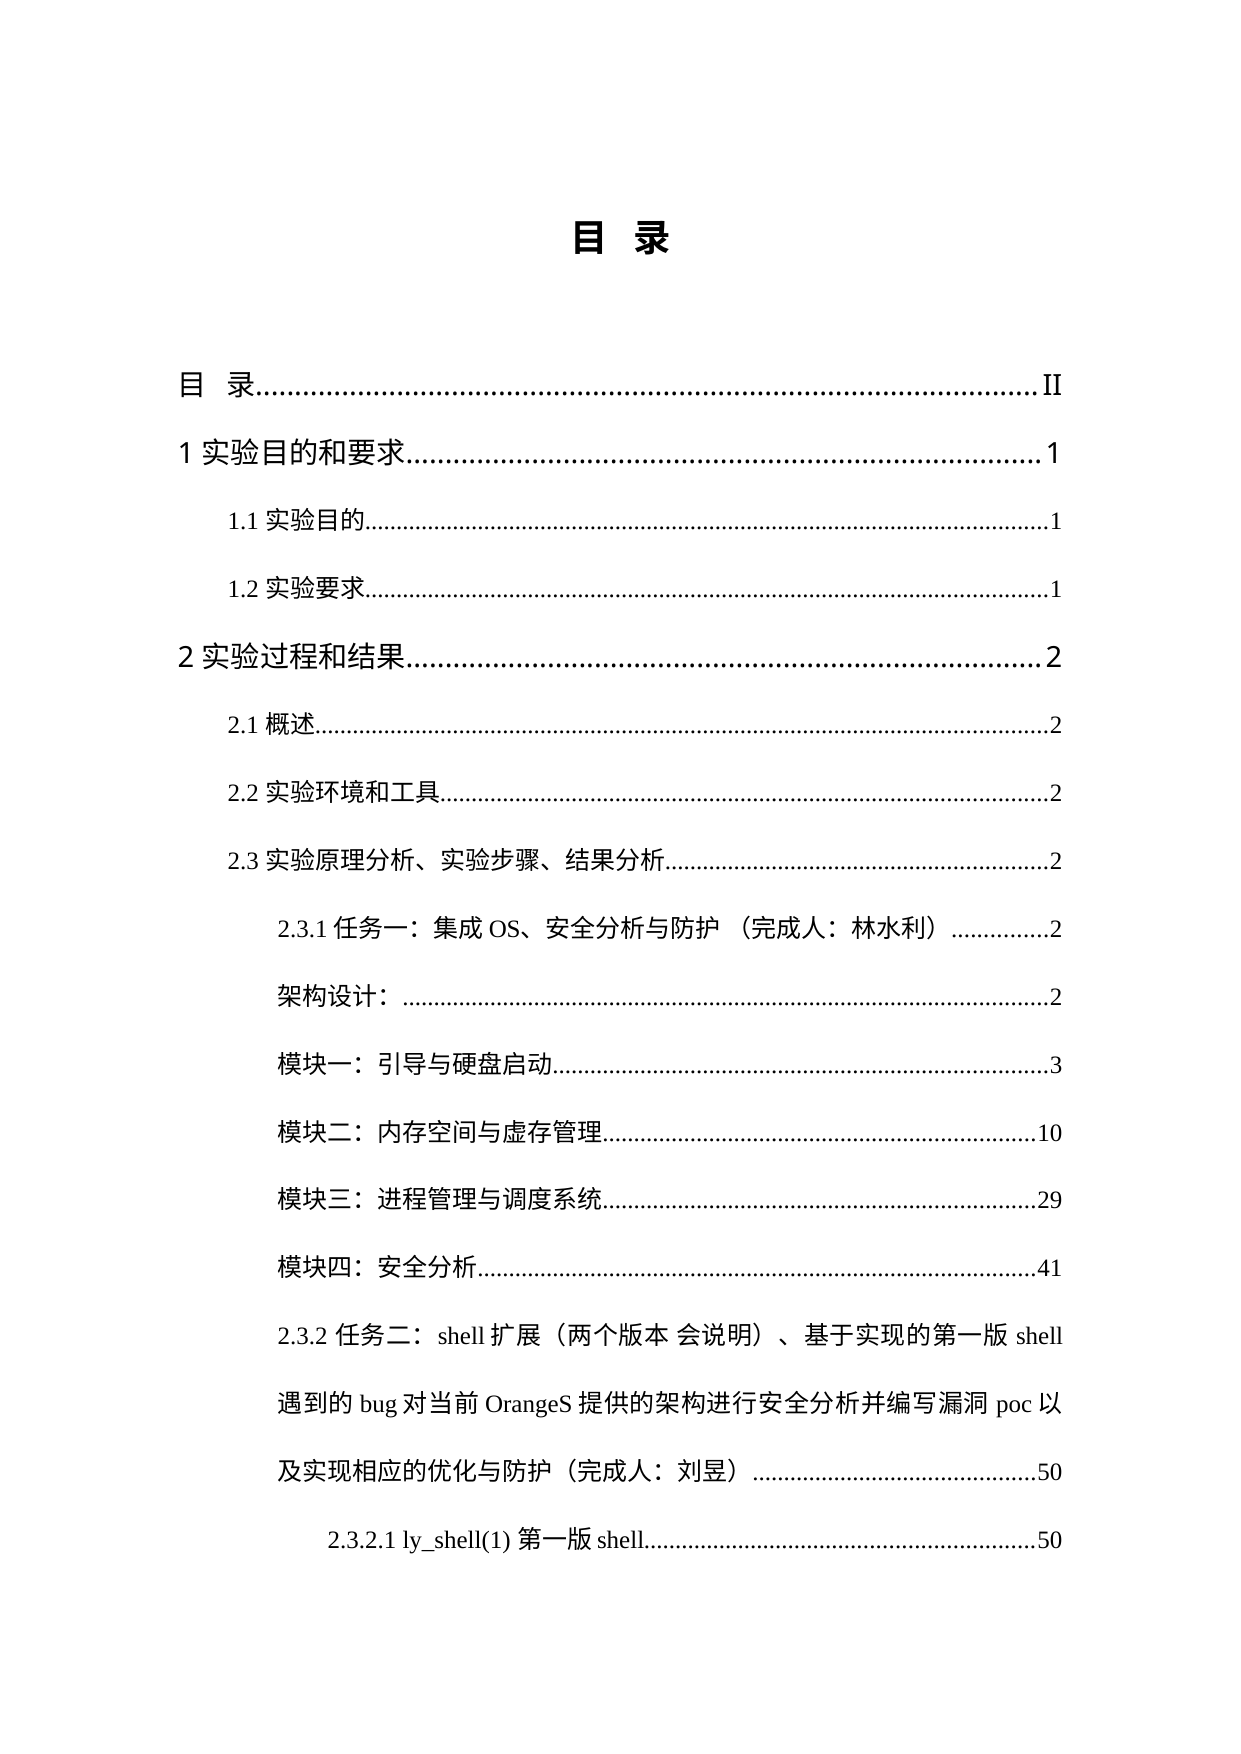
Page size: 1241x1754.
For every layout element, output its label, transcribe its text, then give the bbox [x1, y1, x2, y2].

text 架构设计： 2 [277, 960, 1063, 1028]
text 2.3.2.1 ly_shell(1) 第一版shell 50 [327, 1504, 1063, 1572]
text 模块一：引导与硬盘启动 3 [277, 1028, 1063, 1096]
text 模块三：进程管理与调度系统 29 [277, 1164, 1063, 1232]
text 2.3.2 任务二：shell扩展（两个版本 会说明）、基于实现的第一版shell遇到的bug对当前OrangeS提供的架构进行安全分析并编写漏洞poc以及实现相应的优化与防护（完成人：刘昱） 50 [277, 1300, 1063, 1504]
subtitle 目 录 [177, 201, 1063, 269]
text 2.2 实验环境和工具 2 [227, 757, 1063, 824]
text 模块二：内存空间与虚存管理 10 [277, 1096, 1063, 1164]
text 1 实验目的和要求 1 [177, 417, 1063, 485]
text 2.1 概述 2 [227, 689, 1063, 757]
text 模块四：安全分析 41 [277, 1232, 1063, 1300]
text 目 录 II [177, 349, 1063, 417]
text 2.3 实验原理分析、实验步骤、结果分析 2 [227, 824, 1063, 892]
text 1.1 实验目的 1 [227, 485, 1063, 553]
text 2.3.1 任务一：集成OS、安全分析与防护 （完成人：林水利） 2 [277, 892, 1063, 960]
text 2 实验过程和结果 2 [177, 621, 1063, 689]
text 1.2 实验要求 1 [227, 553, 1063, 621]
